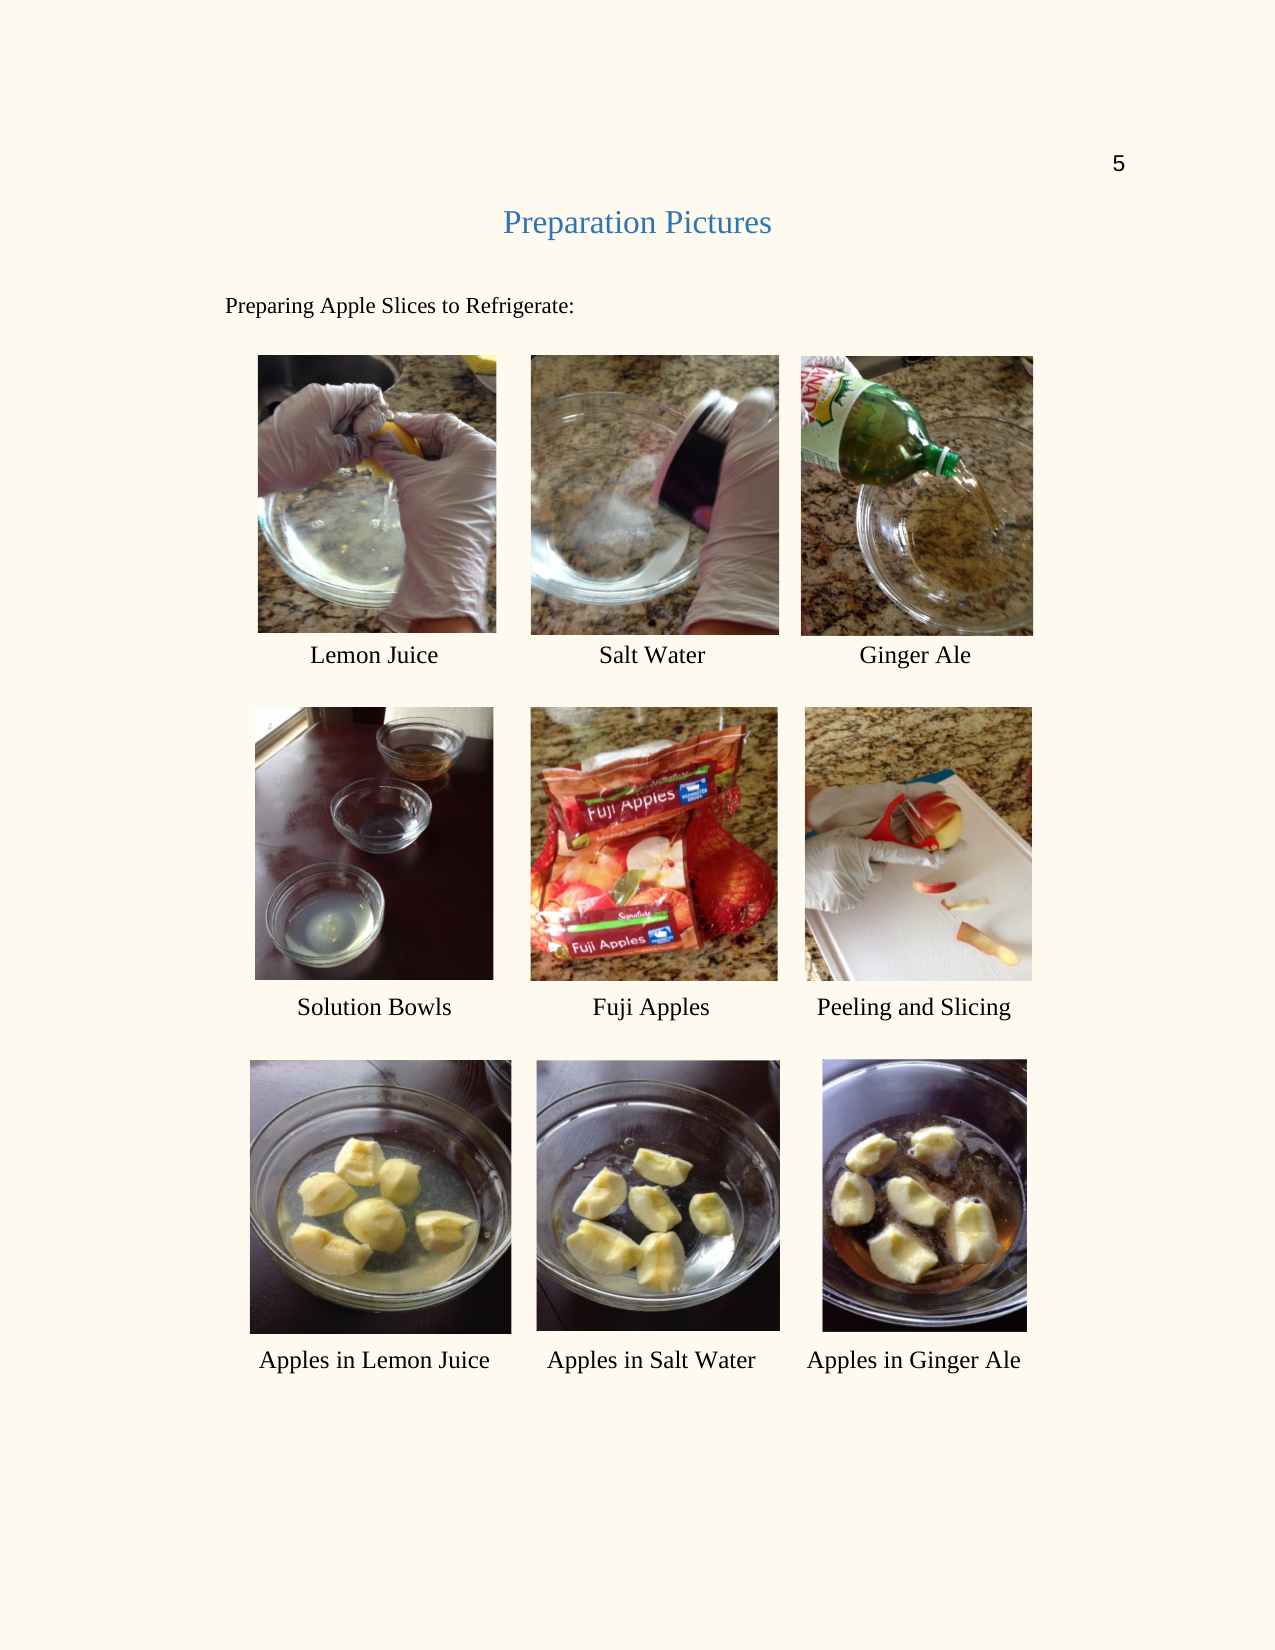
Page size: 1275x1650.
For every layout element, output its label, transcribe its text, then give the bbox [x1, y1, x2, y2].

table_header [788, 355, 1043, 640]
picture [801, 356, 1034, 635]
table_cell Solution Bowls [232, 993, 516, 1060]
picture [255, 707, 494, 980]
table_header [232, 355, 516, 640]
table_cell [516, 1060, 786, 1345]
table_cell Apples in Ginger Ale [786, 1345, 1041, 1412]
table_cell [232, 1060, 516, 1345]
table_cell Salt Water [516, 640, 788, 707]
picture [805, 707, 1032, 981]
table_cell Apples in Lemon Juice [232, 1345, 516, 1412]
table_cell [232, 708, 516, 992]
picture [257, 355, 497, 633]
table_cell Ginger Ale [788, 640, 1043, 707]
subtitle Preparation Pictures [150, 203, 1125, 241]
picture [530, 707, 778, 981]
table_cell Apples in Salt Water [516, 1345, 786, 1412]
table_cell Lemon Juice [232, 640, 516, 707]
picture [530, 355, 780, 635]
table_cell Fuji Apples [516, 993, 786, 1060]
picture [250, 1060, 512, 1334]
picture [823, 1060, 1027, 1331]
text Preparing Apple Slices to Refrigerate: [150, 292, 1125, 318]
table_header [516, 355, 788, 640]
table_cell [786, 1060, 1041, 1345]
picture [537, 1061, 780, 1331]
table_cell [516, 708, 786, 992]
table_cell [786, 708, 1041, 992]
table_cell Peeling and Slicing [786, 993, 1041, 1060]
